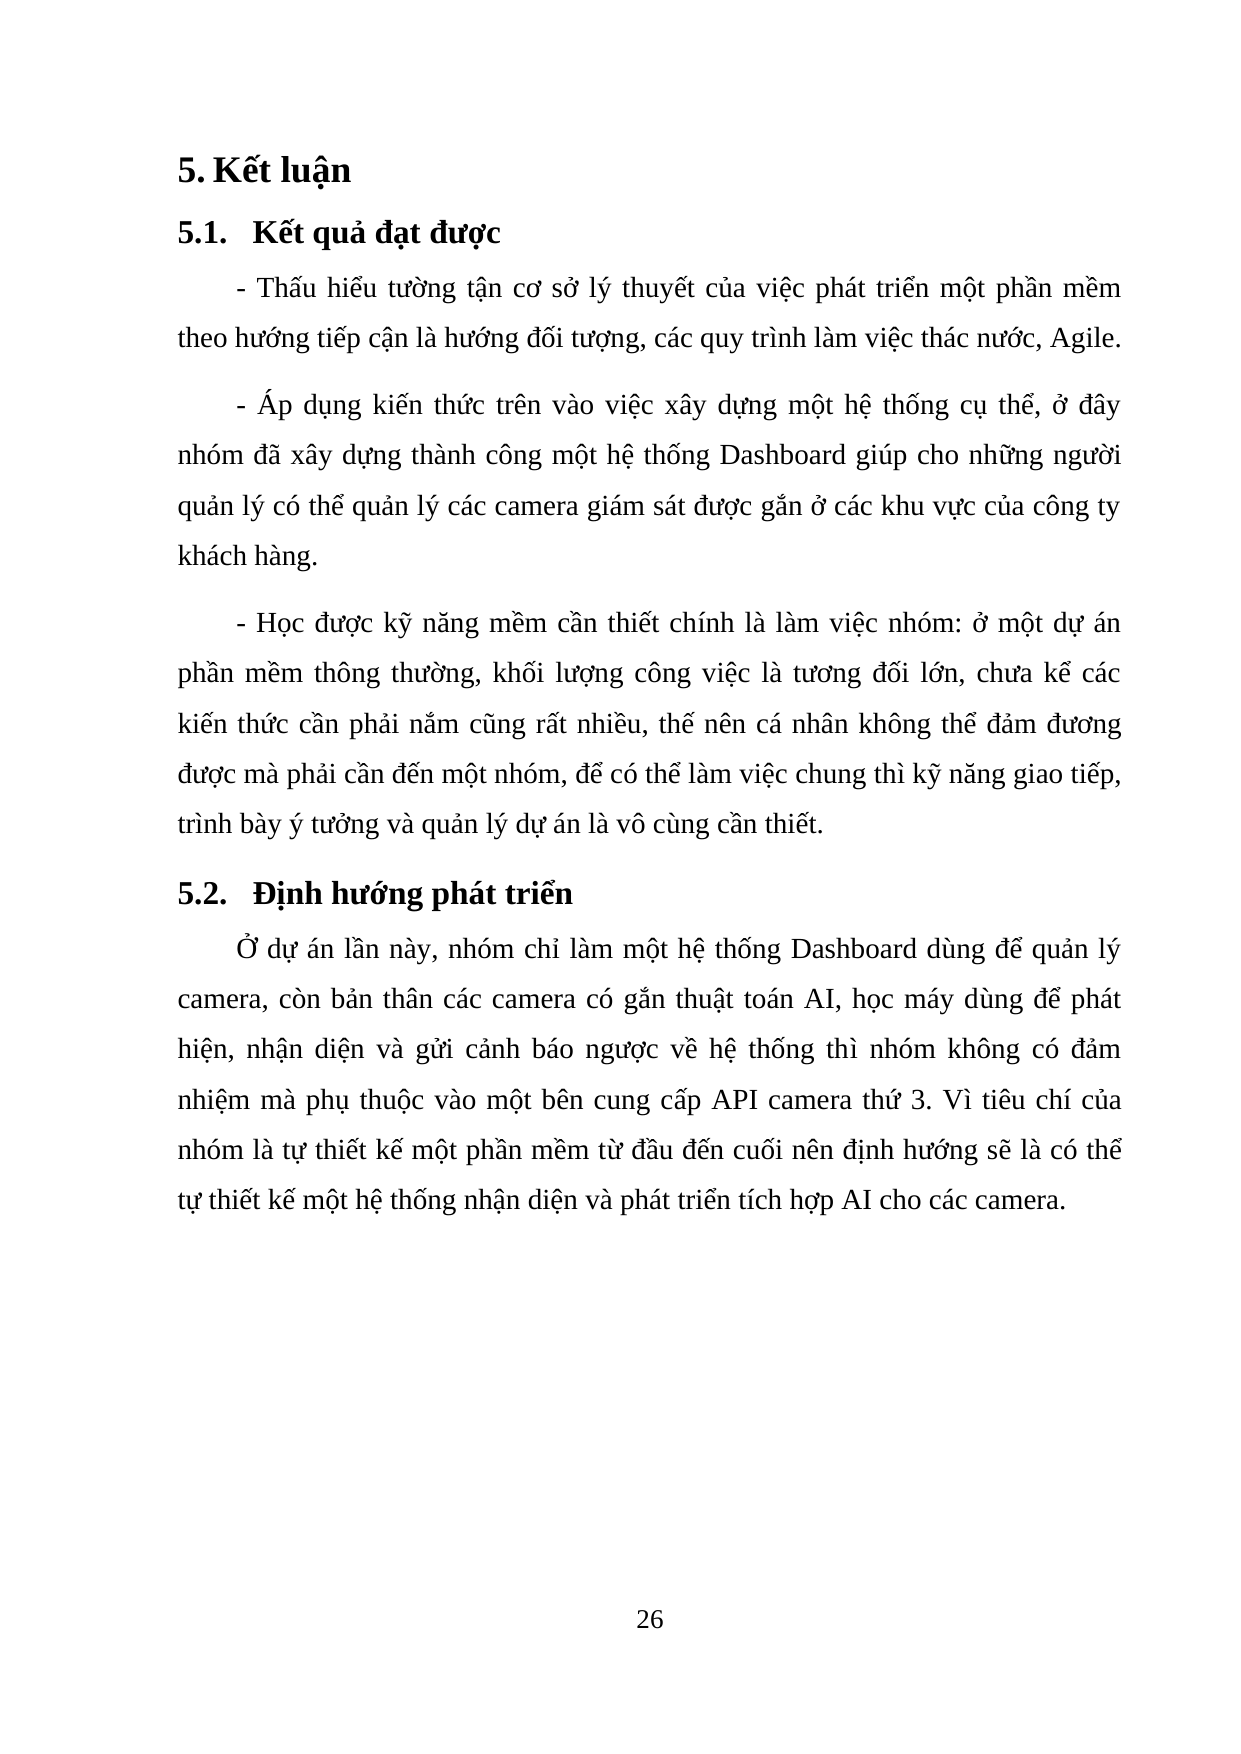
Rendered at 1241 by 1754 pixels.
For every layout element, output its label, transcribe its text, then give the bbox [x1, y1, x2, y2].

subtitle Kết quả đạt được [177, 212, 1122, 251]
text - Áp dụng kiến thức trên vào việc xây dựng một hệ thống cụ thể, ở đây nhóm đã xây dựng thành công một hệ thống Dashboard giúp cho những người quản lý có thể quản lý các camera giám sát được gắn ở các khu vực của công ty khách hàng. [177, 387, 1122, 572]
subtitle Định hướng phát triển [177, 873, 1122, 912]
subtitle Kết luận [177, 148, 1122, 191]
text - Thấu hiểu tường tận cơ sở lý thuyết của việc phát triển một phần mềm theo hướng tiếp cận là hướng đối tượng, các quy trình làm việc thác nước, Agile. [177, 270, 1122, 354]
text - Học được kỹ năng mềm cần thiết chính là làm việc nhóm: ở một dự án phần mềm thông thường, khối lượng công việc là tương đối lớn, chưa kể các kiến thức cần phải nắm cũng rất nhiều, thế nên cá nhân không thể đảm đương được mà phải cần đến một nhóm, để có thể làm việc chung thì kỹ năng giao tiếp, trình bày ý tưởng và quản lý dự án là vô cùng cần thiết. [177, 605, 1122, 840]
text Ở dự án lần này, nhóm chỉ làm một hệ thống Dashboard dùng để quản lý camera, còn bản thân các camera có gắn thuật toán AI, học máy dùng để phát hiện, nhận diện và gửi cảnh báo ngược về hệ thống thì nhóm không có đảm nhiệm mà phụ thuộc vào một bên cung cấp API camera thứ 3. Vì tiêu chí của nhóm là tự thiết kế một phần mềm từ đầu đến cuối nên định hướng sẽ là có thể tự thiết kế một hệ thống nhận diện và phát triển tích hợp AI cho các camera. [177, 931, 1122, 1216]
